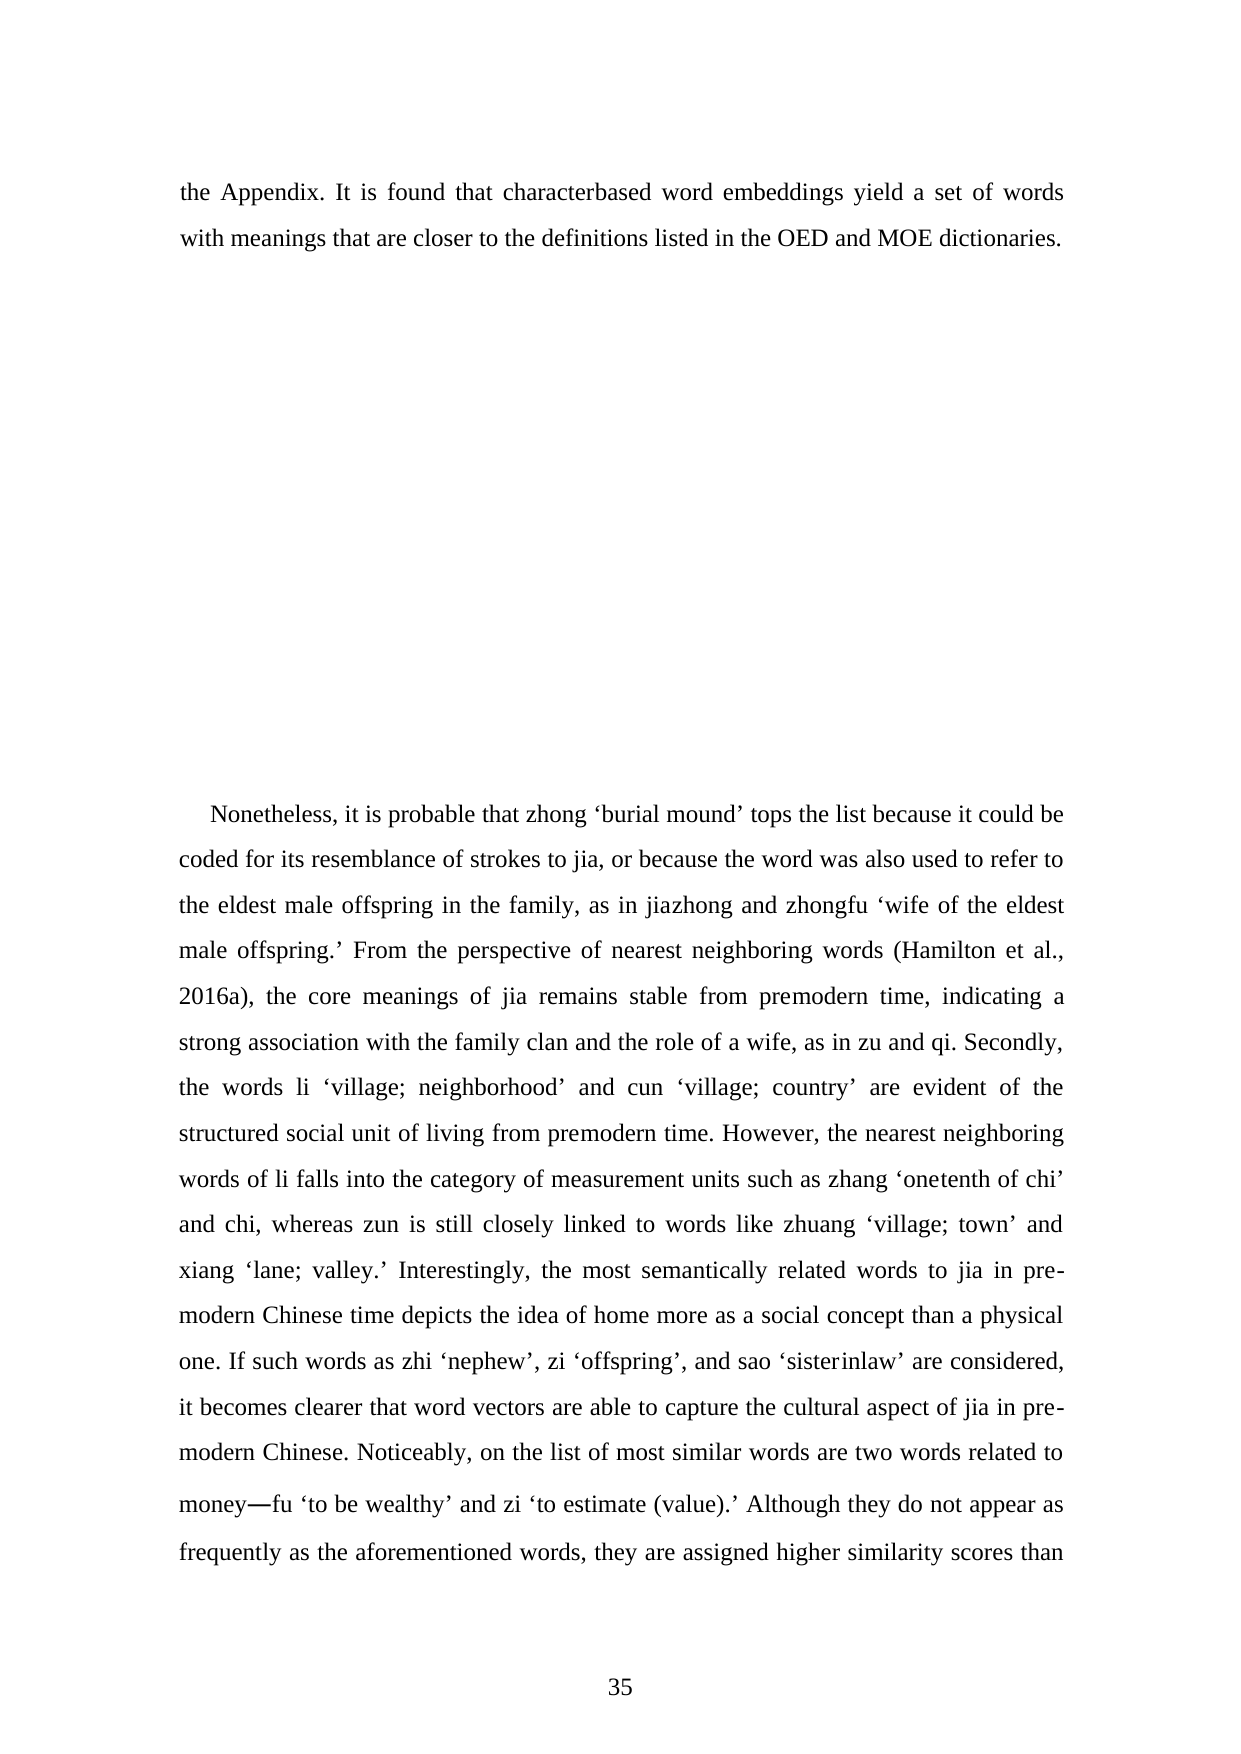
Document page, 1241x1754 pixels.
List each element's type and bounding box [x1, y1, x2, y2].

text [179, 799, 1064, 1566]
text [179, 177, 1064, 252]
